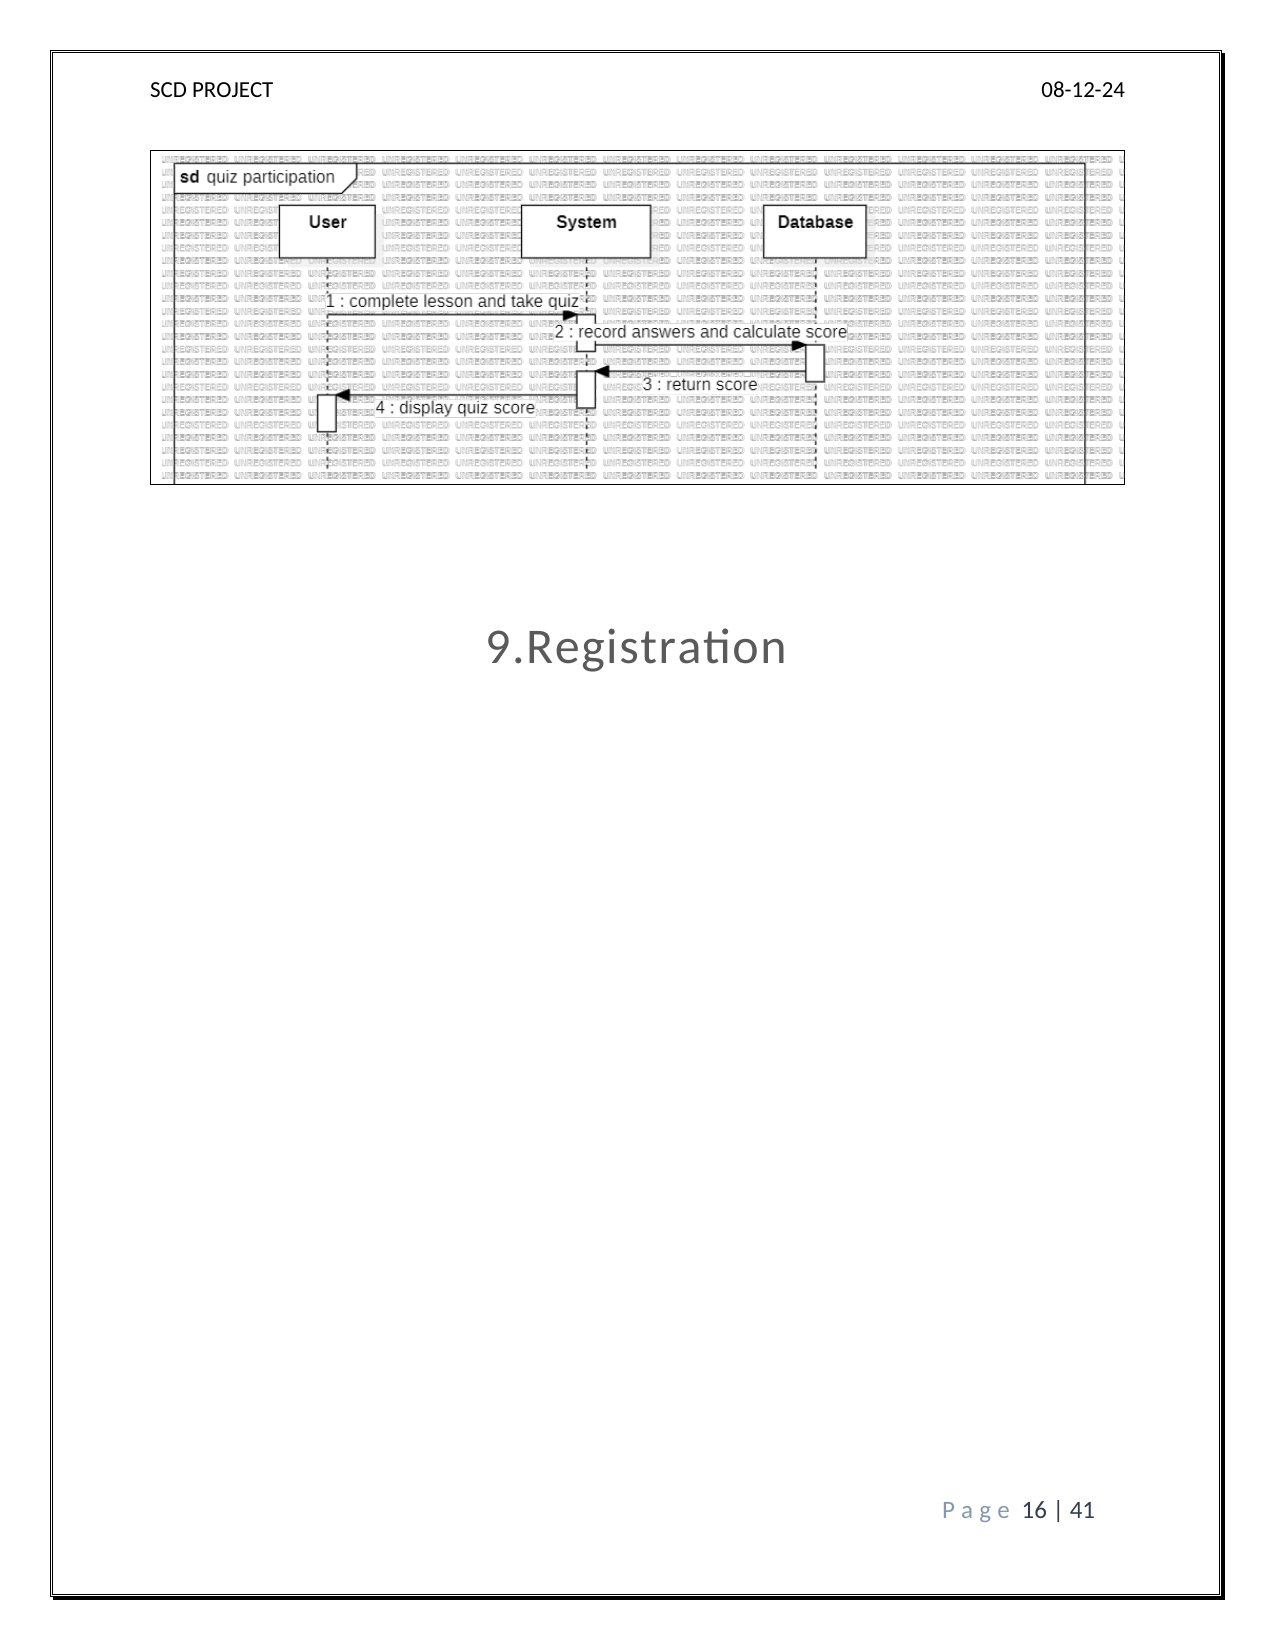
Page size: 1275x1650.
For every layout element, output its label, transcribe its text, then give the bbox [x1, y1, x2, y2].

subtitle 9.Registration [150, 615, 1122, 676]
picture [161, 151, 1125, 485]
table_header [151, 151, 161, 484]
